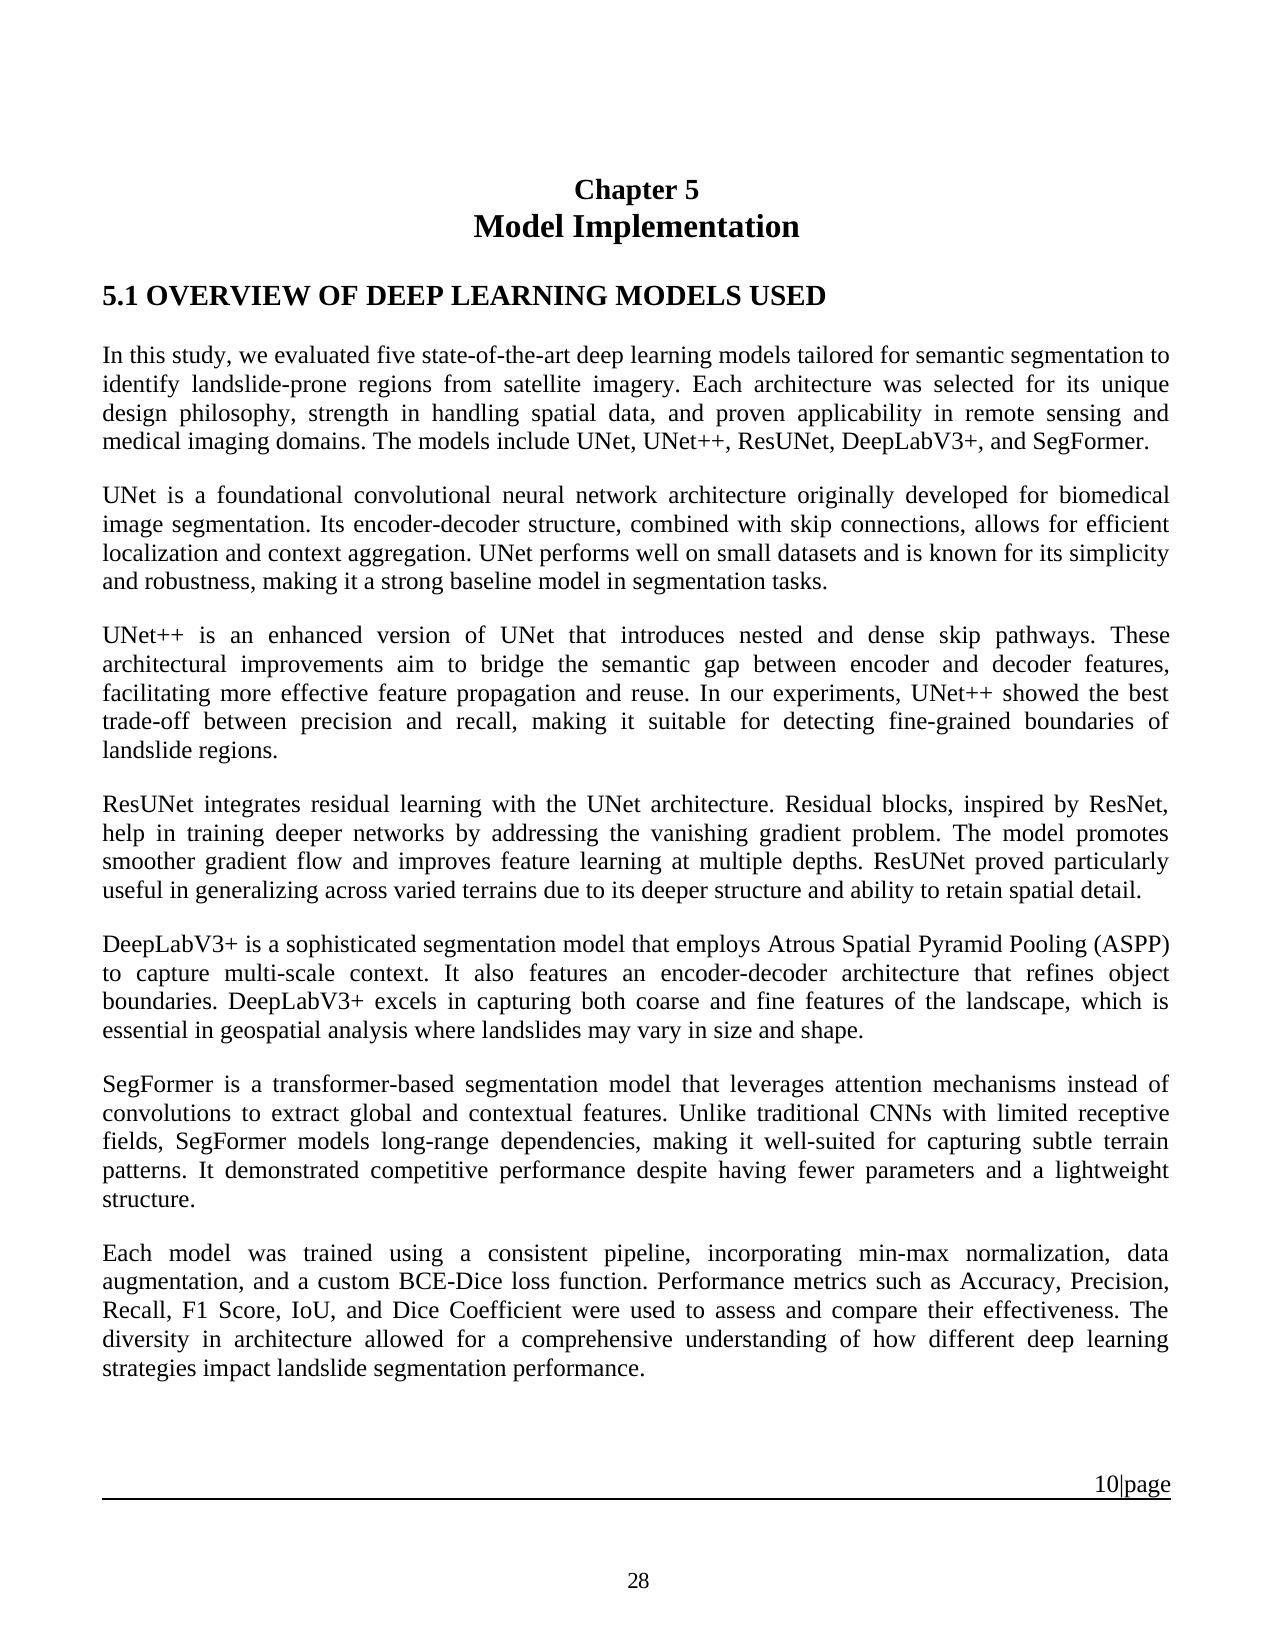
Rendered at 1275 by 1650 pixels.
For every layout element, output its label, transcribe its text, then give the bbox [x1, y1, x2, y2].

text In this study, we evaluated five state-of-the-art deep learning models tailored for semantic segmentation to identify landslide-prone regions from satellite imagery. Each architecture was selected for its unique design philosophy, strength in handling spatial data, and proven applicability in remote sensing and medical imaging domains. The models include UNet, UNet++, ResUNet, DeepLabV3+, and SegFormer. [102, 340, 1171, 455]
subtitle Chapter 5 [75, 172, 1198, 206]
text SegFormer is a transformer-based segmentation model that leverages attention mechanisms instead of convolutions to extract global and contextual features. Unlike traditional CNNs with limited receptive fields, SegFormer models long-range dependencies, making it well-suited for capturing subtle terrain patterns. It demonstrated competitive performance despite having fewer parameters and a lightweight structure. [102, 1069, 1171, 1213]
text Each model was trained using a consistent pipeline, incorporating min-max normalization, data augmentation, and a custom BCE-Dice loss function. Performance metrics such as Accuracy, Precision, Recall, F1 Score, IoU, and Dice Coefficient were used to assess and compare their effectiveness. The diversity in architecture allowed for a comprehensive understanding of how different deep learning strategies impact landslide segmentation performance. [102, 1238, 1171, 1381]
text 10|page [75, 1469, 1171, 1497]
text DeepLabV3+ is a sophisticated segmentation model that employs Atrous Spatial Pyramid Pooling (ASPP) to capture multi-scale context. It also features an encoder-decoder architecture that refines object boundaries. DeepLabV3+ excels in capturing both coarse and fine features of the landscape, which is essential in geospatial analysis where landslides may vary in size and shape. [102, 929, 1171, 1044]
text Model Implementation [75, 206, 1198, 244]
list OVERVIEW OF DEEP LEARNING MODELS USED [102, 278, 1237, 311]
text UNet is a foundational convolutional neural network architecture originally developed for biomedical image segmentation. Its encoder-decoder structure, combined with skip connections, allows for efficient localization and context aggregation. UNet performs well on small datasets and is known for its simplicity and robustness, making it a strong baseline model in segmentation tasks. [102, 480, 1171, 595]
text ResUNet integrates residual learning with the UNet architecture. Residual blocks, inspired by ResNet, help in training deeper networks by addressing the vanishing gradient problem. The model promotes smoother gradient flow and improves feature learning at multiple depths. ResUNet proved particularly useful in generalizing across varied terrains due to its deeper structure and ability to retain spatial detail. [102, 789, 1170, 904]
text UNet++ is an enhanced version of UNet that introduces nested and dense skip pathways. These architectural improvements aim to bridge the semantic gap between encoder and decoder features, facilitating more effective feature propagation and reuse. In our experiments, UNet++ showed the best trade-off between precision and recall, making it suitable for detecting fine-grained boundaries of landslide regions. [102, 620, 1171, 764]
